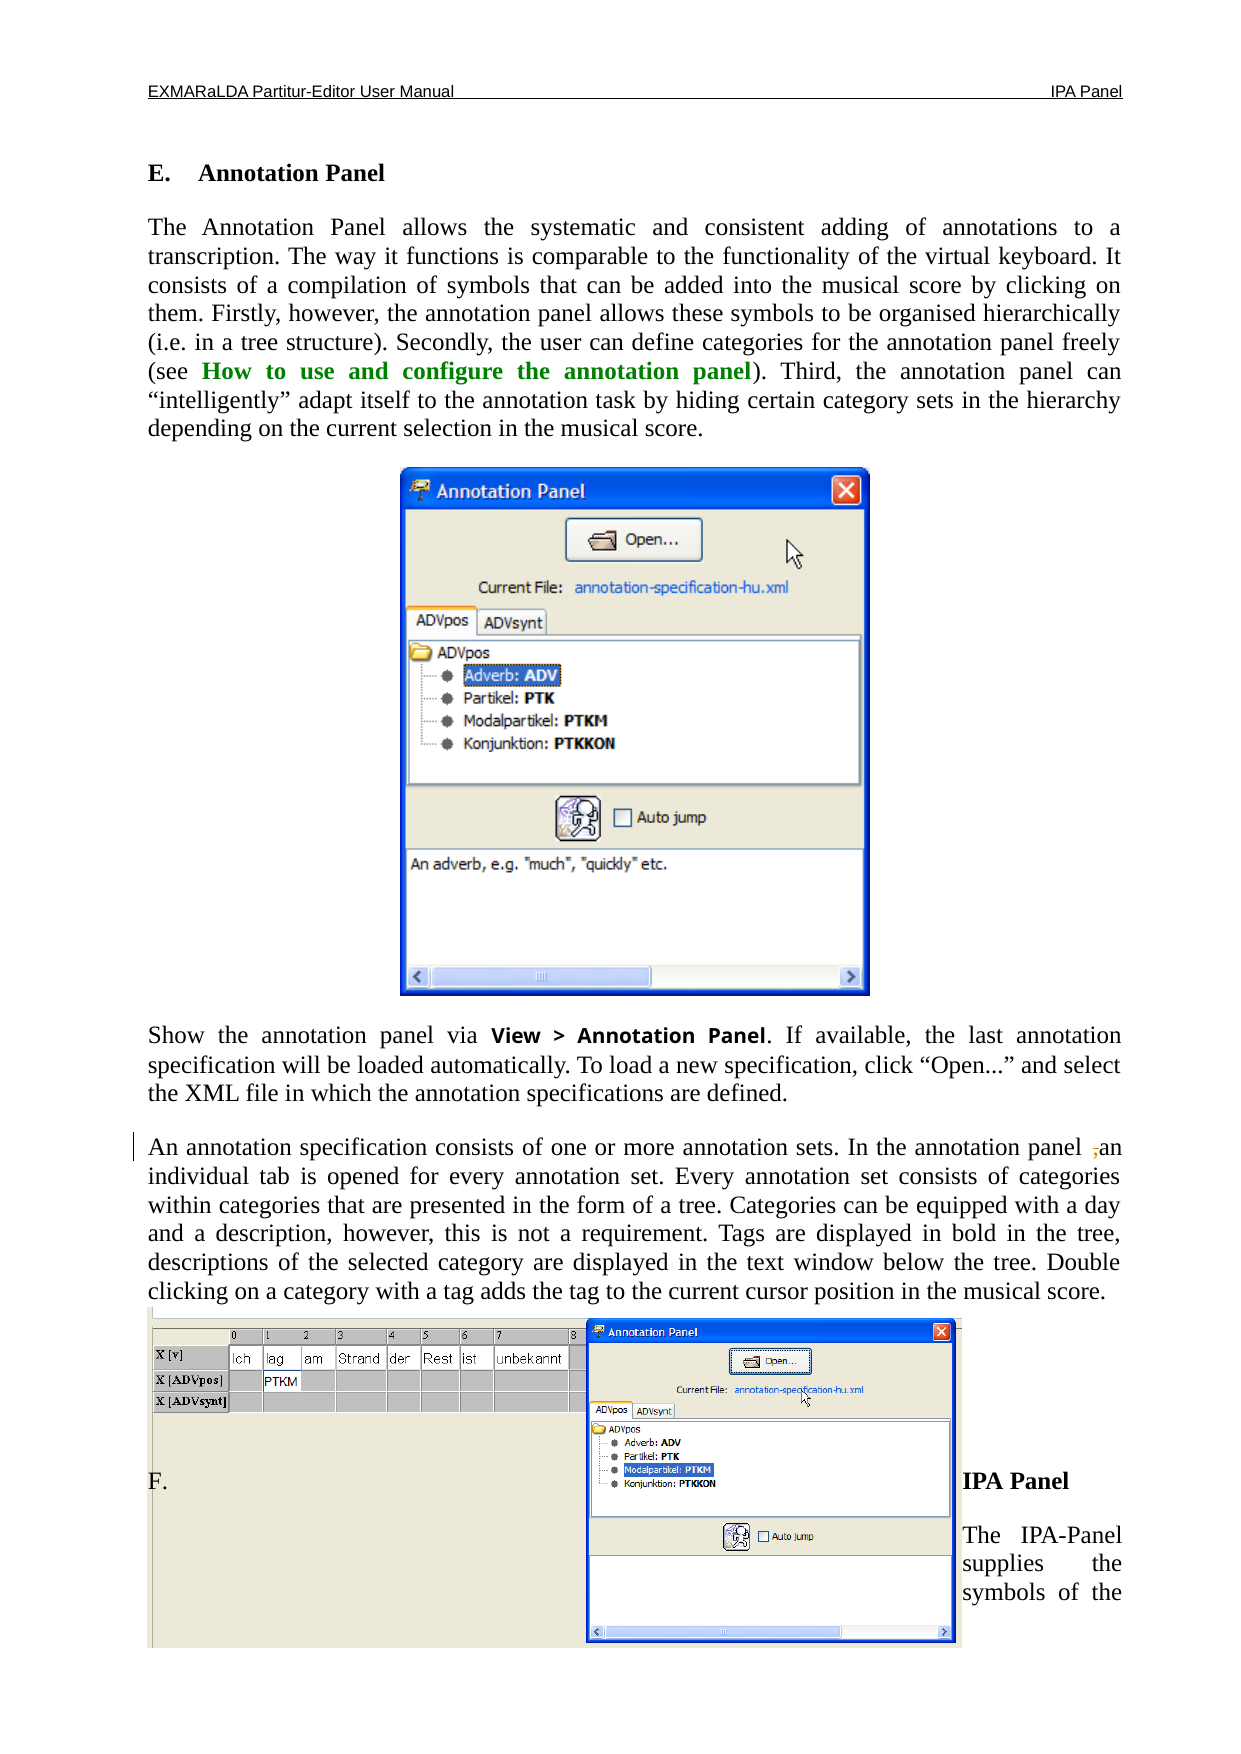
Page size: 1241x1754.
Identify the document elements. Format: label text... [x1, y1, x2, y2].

subtitle IPA Panel [148, 1466, 1122, 1495]
text Show the annotation panel via View > Annotation Panel. If available, the last annotation specification will be loaded automatically. To load a new specification, click “Open...” and select the XML file in which the annotation specifications are defined. [148, 1020, 1122, 1107]
subtitle Annotation Panel [148, 158, 1122, 187]
text The Annotation Panel allows the systematic and consistent adding of annotations to a transcription. The way it functions is comparable to the functionality of the virtual keyboard. It consists of a compilation of symbols that can be added into the musical score by clicking on them. Firstly, however, the annotation panel allows these symbols to be organised hierarchically (i.e. in a tree structure). Secondly, the user can define categories for the annotation panel freely (see How to use and configure the annotation panel). Third, the annotation panel can “intelligently” adapt itself to the annotation task by hiding certain category sets in the hierarchy depending on the current selection in the musical score. [148, 212, 1122, 442]
text An annotation specification consists of one or more annotation sets. In the annotation panel an individual tab is opened for every annotation set. Every annotation set consists of categories within categories that are presented in the form of a tree. Categories can be equipped with a day and a description, however, this is not a requirement. Tags are displayed in bold in the tree, descriptions of the selected category are displayed in the text window below the tree. Double clicking on a category with a tag adds the tag to the current cursor position in the musical score. [148, 1132, 1122, 1305]
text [148, 1520, 1122, 1606]
picture [400, 467, 870, 996]
picture [147, 1307, 962, 1648]
